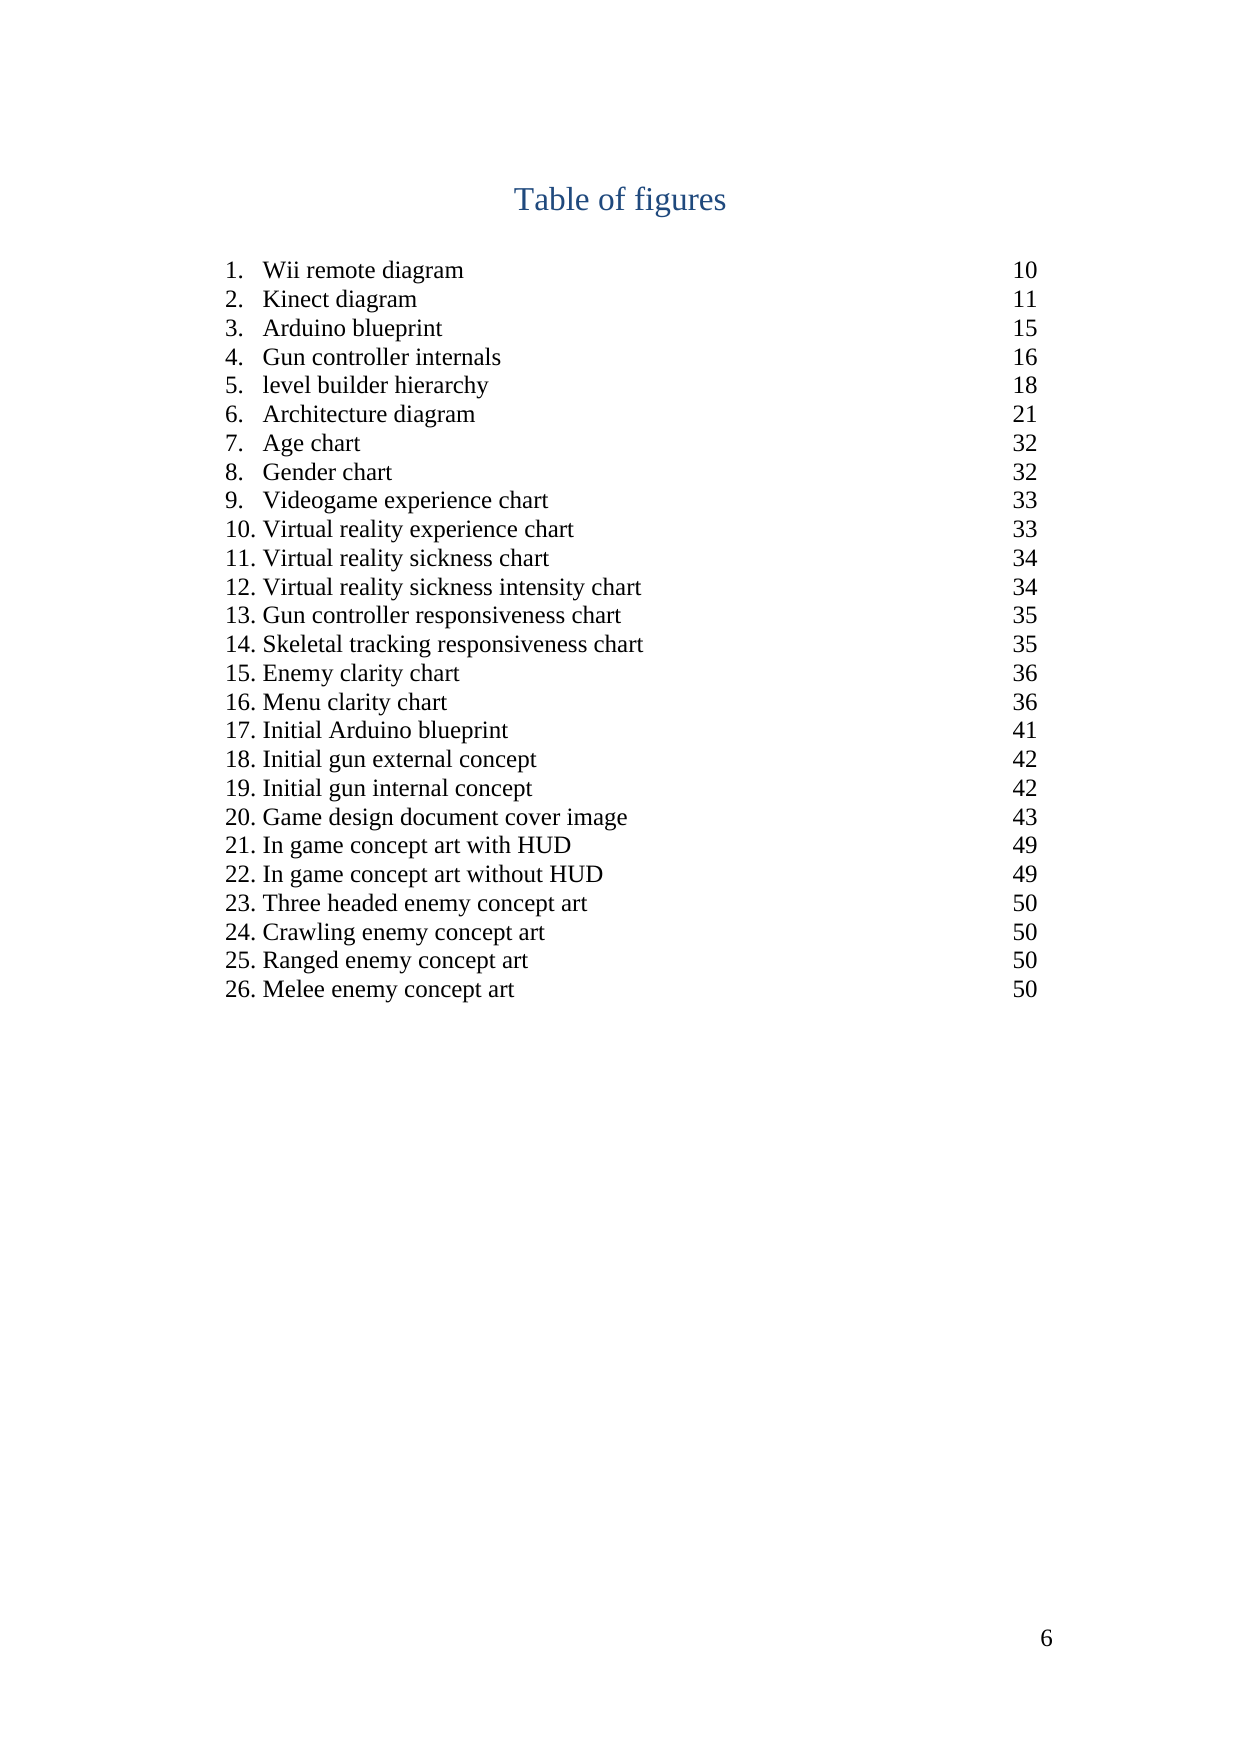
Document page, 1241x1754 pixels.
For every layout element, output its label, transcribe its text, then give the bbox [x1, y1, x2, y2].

subtitle Enemy clarity chart 36 [225, 658, 1053, 687]
subtitle Skeletal tracking responsiveness chart 35 [225, 629, 1053, 658]
subtitle Videogame experience chart 33 [225, 485, 1053, 514]
subtitle Three headed enemy concept art 50 [225, 888, 1053, 917]
subtitle Gender chart 32 [225, 457, 1053, 485]
subtitle Melee enemy concept art 50 [225, 974, 1053, 1003]
subtitle Gun controller responsiveness chart 35 [225, 600, 1053, 629]
subtitle Table of figures [187, 179, 1053, 217]
subtitle Kinect diagram 11 [225, 284, 1053, 313]
subtitle Initial gun external concept 42 [225, 744, 1053, 773]
subtitle Crawling enemy concept art 50 [225, 917, 1053, 945]
subtitle Ranged enemy concept art 50 [225, 945, 1053, 974]
subtitle level builder hierarchy 18 [225, 370, 1053, 399]
subtitle Virtual reality experience chart 33 [225, 514, 1053, 543]
subtitle Initial Arduino blueprint 41 [225, 715, 1053, 744]
subtitle In game concept art without HUD 49 [225, 859, 1053, 888]
subtitle Gun controller internals 16 [225, 342, 1053, 370]
subtitle Age chart 32 [225, 428, 1053, 457]
subtitle Game design document cover image 43 [225, 802, 1053, 830]
subtitle Menu clarity chart 36 [225, 687, 1053, 715]
subtitle In game concept art with HUD 49 [225, 830, 1053, 859]
subtitle Arduino blueprint 15 [225, 313, 1053, 342]
subtitle Wii remote diagram 10 [225, 255, 1053, 284]
subtitle Virtual reality sickness intensity chart 34 [225, 572, 1053, 600]
subtitle Architecture diagram 21 [225, 399, 1053, 428]
subtitle Virtual reality sickness chart 34 [225, 543, 1053, 572]
subtitle Initial gun internal concept 42 [225, 773, 1053, 802]
